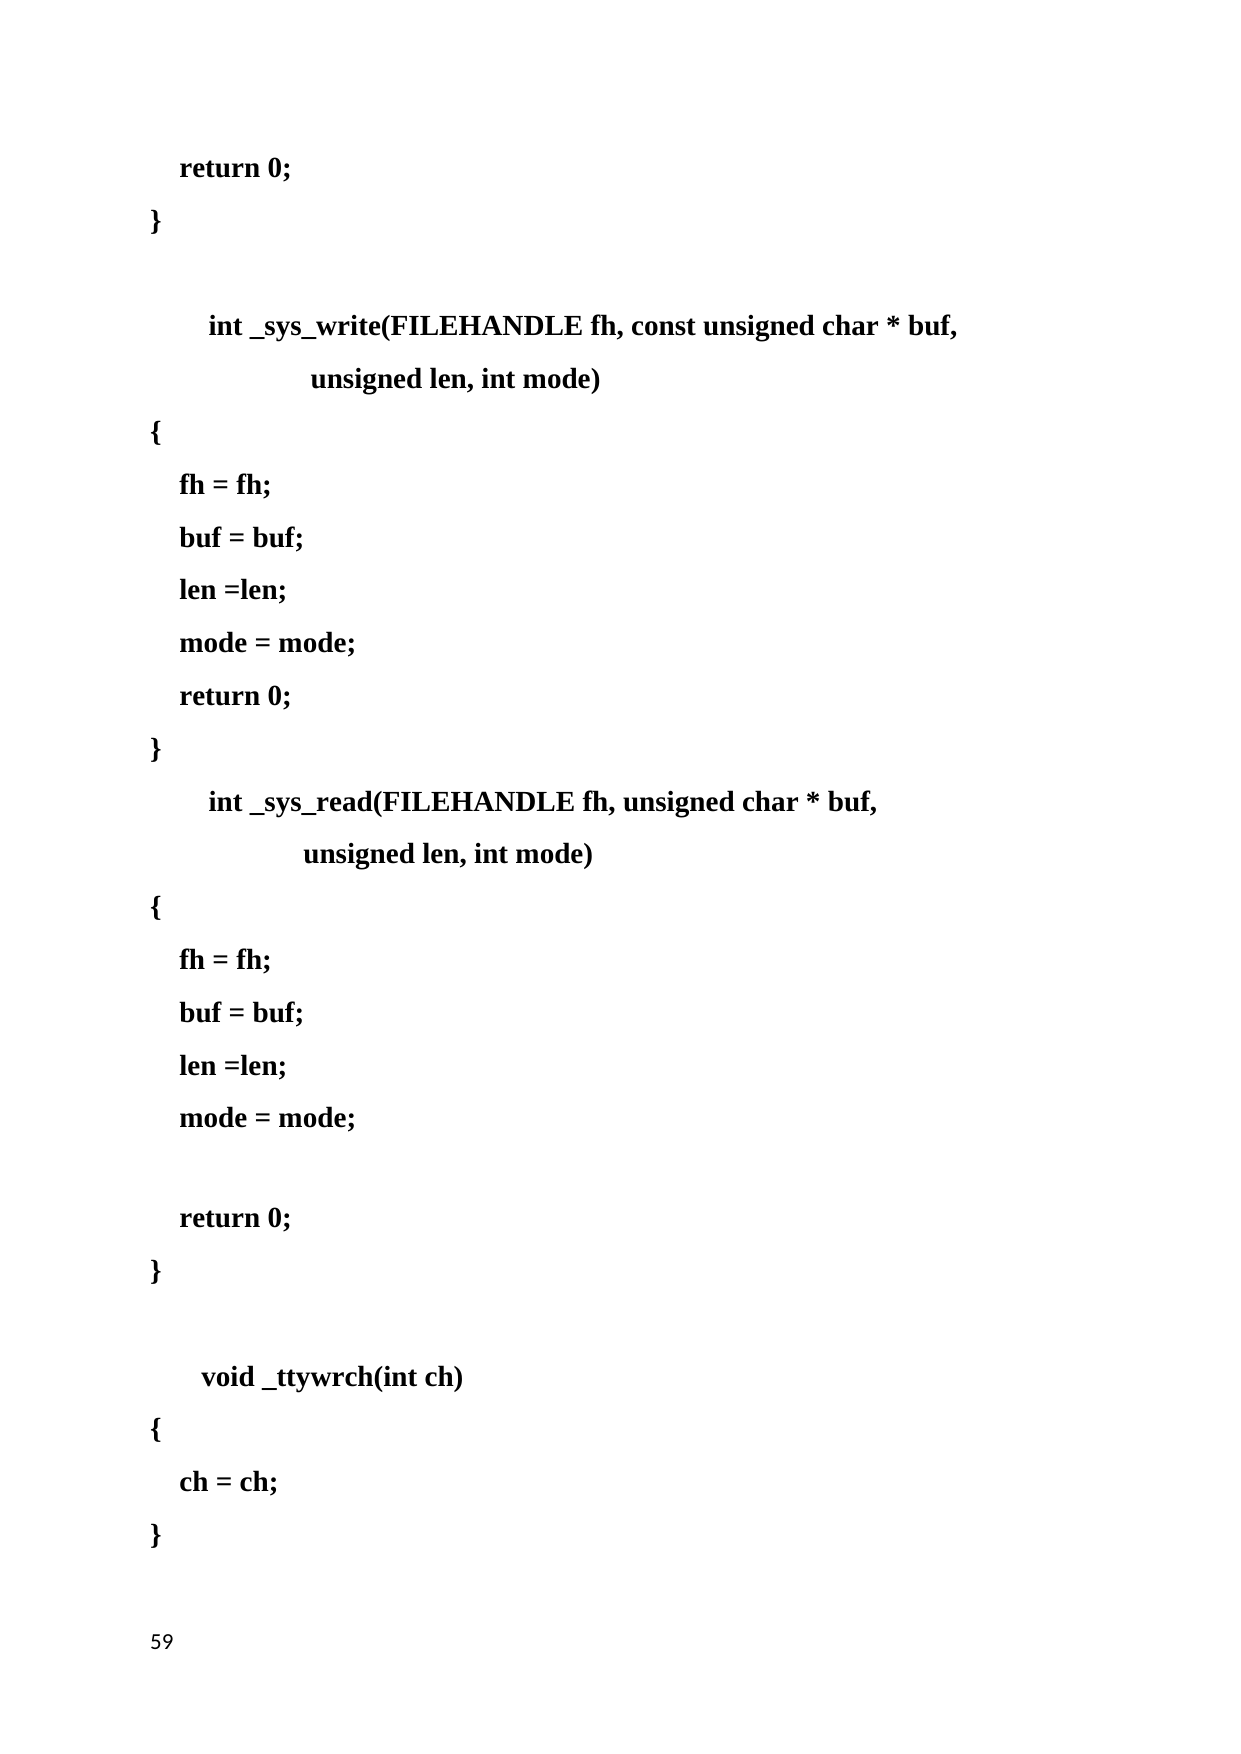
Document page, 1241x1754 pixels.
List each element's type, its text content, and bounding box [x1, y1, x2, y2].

text buf = buf; [150, 995, 1090, 1028]
text { [150, 1412, 1090, 1445]
text return 0; [150, 1200, 1090, 1234]
text int _sys_read(FILEHANDLE fh, unsigned char * buf, [150, 784, 1090, 817]
text ch = ch; [150, 1464, 1090, 1498]
text mode = mode; [150, 1101, 1090, 1134]
text len =len; [150, 572, 1090, 606]
text } [150, 203, 1090, 236]
text mode = mode; [150, 625, 1090, 659]
text unsigned len, int mode) [150, 837, 1090, 870]
text buf = buf; [150, 520, 1090, 553]
text return 0; [150, 150, 1090, 183]
text len =len; [150, 1048, 1090, 1081]
text return 0; [150, 678, 1090, 712]
text unsigned len, int mode) [150, 361, 1090, 395]
text { [150, 414, 1090, 448]
text int _sys_write(FILEHANDLE fh, const unsigned char * buf, [150, 308, 1090, 342]
text fh = fh; [150, 942, 1090, 976]
text fh = fh; [150, 467, 1090, 500]
text void _ttywrch(int ch) [150, 1359, 1090, 1392]
text { [150, 889, 1090, 923]
text } [150, 1517, 1090, 1551]
text } [150, 731, 1090, 764]
text } [150, 1253, 1090, 1287]
